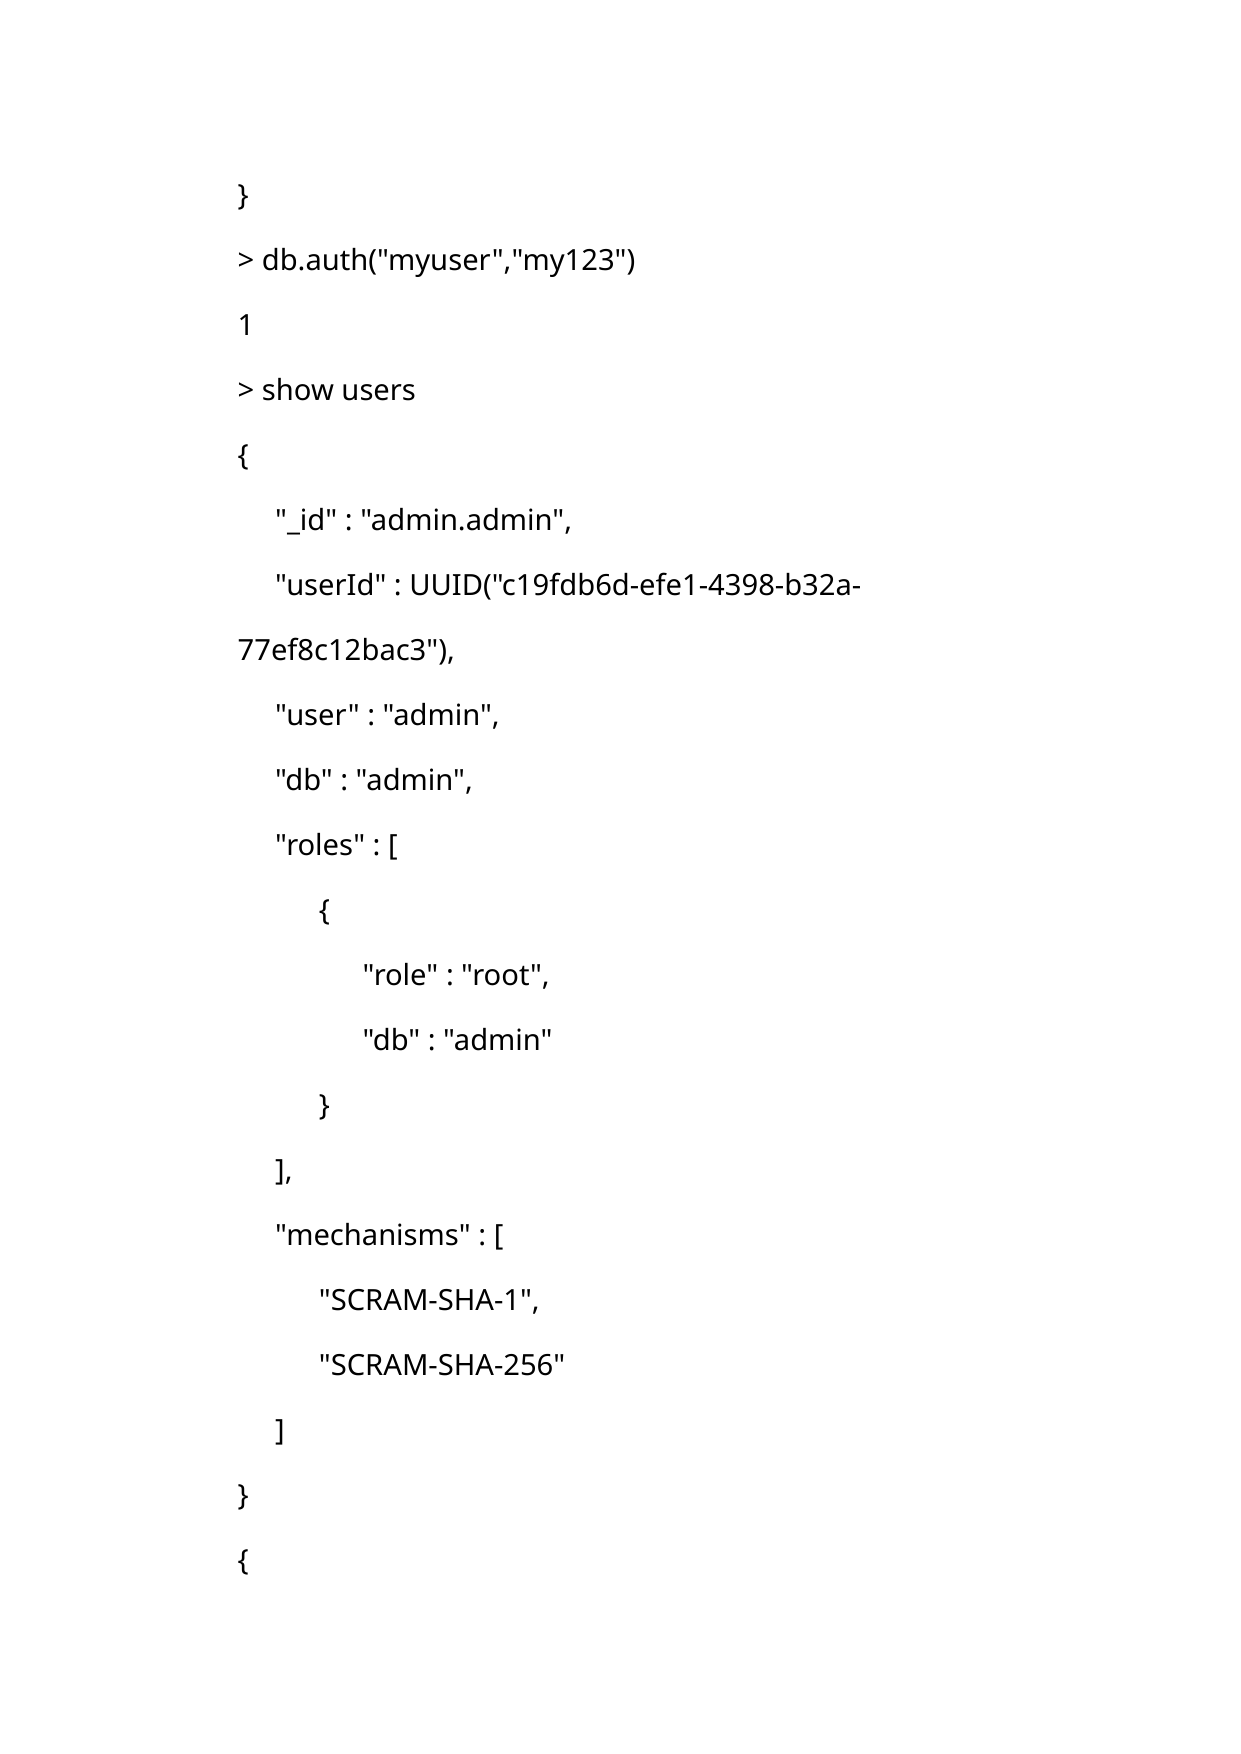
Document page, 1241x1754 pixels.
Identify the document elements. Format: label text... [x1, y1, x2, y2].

text "db" : "admin", [237, 747, 1053, 812]
text > db.auth("myuser","my123") [237, 227, 1053, 292]
text { [237, 422, 1053, 487]
text "SCRAM-SHA-256" [237, 1332, 1053, 1397]
text ] [237, 1397, 1053, 1462]
text ], [237, 1137, 1053, 1202]
text "_id" : "admin.admin", [237, 487, 1053, 552]
text > show users [237, 357, 1053, 422]
text { [237, 877, 1053, 942]
text "role" : "root", [237, 942, 1053, 1007]
text } [237, 162, 1053, 227]
text "db" : "admin" [237, 1007, 1053, 1072]
text "mechanisms" : [ [237, 1202, 1053, 1267]
text "userId" : UUID("c19fdb6d-efe1-4398-b32a-77ef8c12bac3"), [237, 552, 1053, 682]
text "SCRAM-SHA-1", [237, 1267, 1053, 1332]
text "user" : "admin", [237, 682, 1053, 747]
text "roles" : [ [237, 812, 1053, 877]
text } [237, 1462, 1053, 1527]
text 1 [237, 292, 1053, 357]
text { [237, 1527, 1053, 1592]
text } [237, 1072, 1053, 1137]
